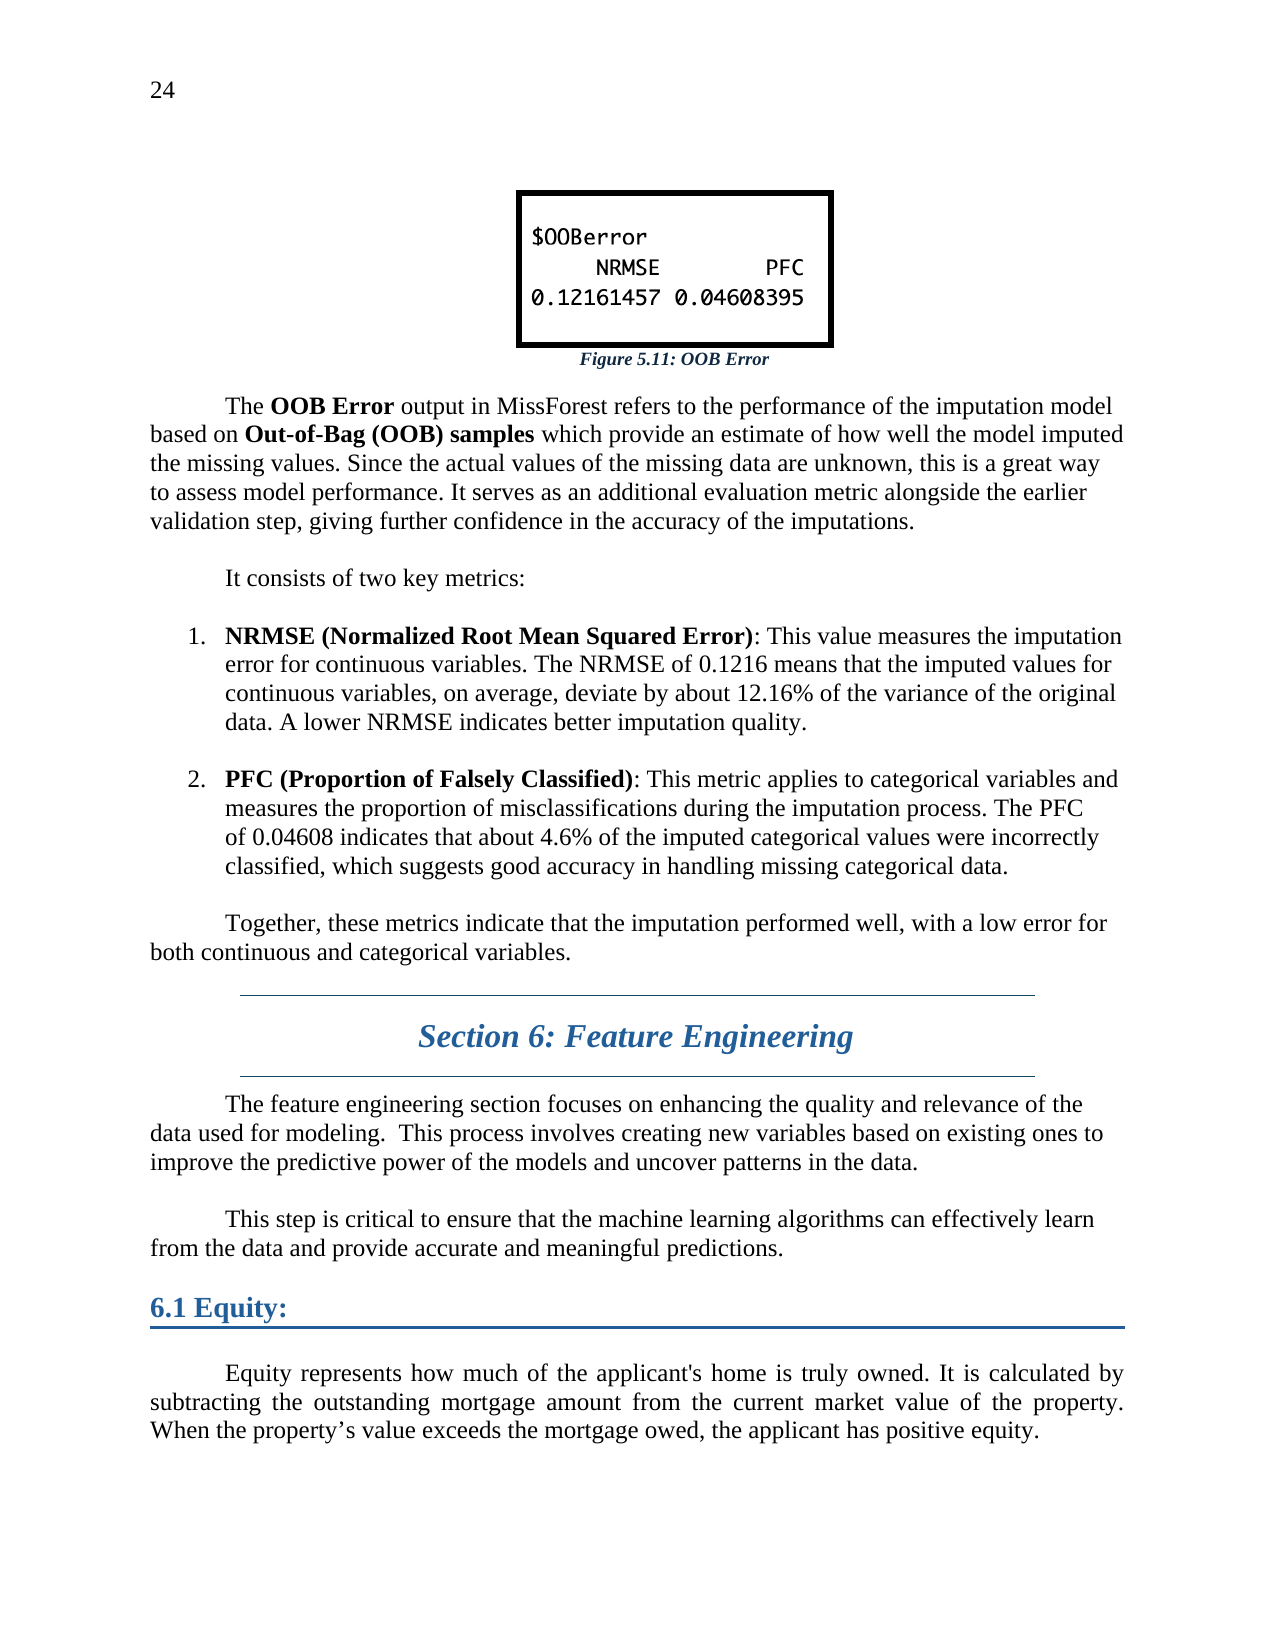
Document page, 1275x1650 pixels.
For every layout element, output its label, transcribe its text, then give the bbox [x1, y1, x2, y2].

subtitle 6.1 Equity: [150, 1290, 1125, 1326]
text This step is critical to ensure that the machine learning algorithms can effectively learn from the data and provide accurate and meaningful predictions. [150, 1204, 1125, 1262]
text The feature engineering section focuses on enhancing the quality and relevance of the data used for modeling. This process involves creating new variables based on existing ones to improve the predictive power of the models and uncover patterns in the data. [150, 1089, 1125, 1175]
text It consists of two key metrics: [150, 563, 1125, 592]
picture [522, 196, 828, 342]
text Equity represents how much of the applicant's home is truly owned. It is calculated by subtracting the outstanding mortgage amount from the current market value of the property. When the property’s value exceeds the mortgage owed, the applicant has positive equity. [150, 1358, 1125, 1444]
text The OOB Error output in MissForest refers to the performance of the imputation model based on Out-of-Bag (OOB) samples which provide an estimate of how well the model imputed the missing values. Since the actual values of the missing data are unknown, this is a great way to assess model performance. It serves as an additional evaluation metric alongside the earlier validation step, giving further confidence in the accuracy of the imputations. [150, 391, 1125, 534]
subtitle Section 6: Feature Engineering [240, 996, 1035, 1076]
list PFC (Proportion of Falsely Classified): This metric applies to categorical variables and measures the proportion of misclassifications during the imputation process. The PFC of 0.04608 indicates that about 4.6% of the imputed categorical values were incorrectly classified, which suggests good accuracy in handling missing categorical data. [187, 764, 1125, 879]
list NRMSE (Normalized Root Mean Squared Error): This value measures the imputation error for continuous variables. The NRMSE of 0.1216 means that the imputed values for continuous variables, on average, deviate by about 12.16% of the variance of the original data. A lower NRMSE indicates better imputation quality. [187, 621, 1125, 736]
subtitle Figure 5.11: OOB Error [150, 348, 1125, 370]
text Together, these metrics indicate that the imputation performed well, with a low error for both continuous and categorical variables. [150, 908, 1125, 966]
